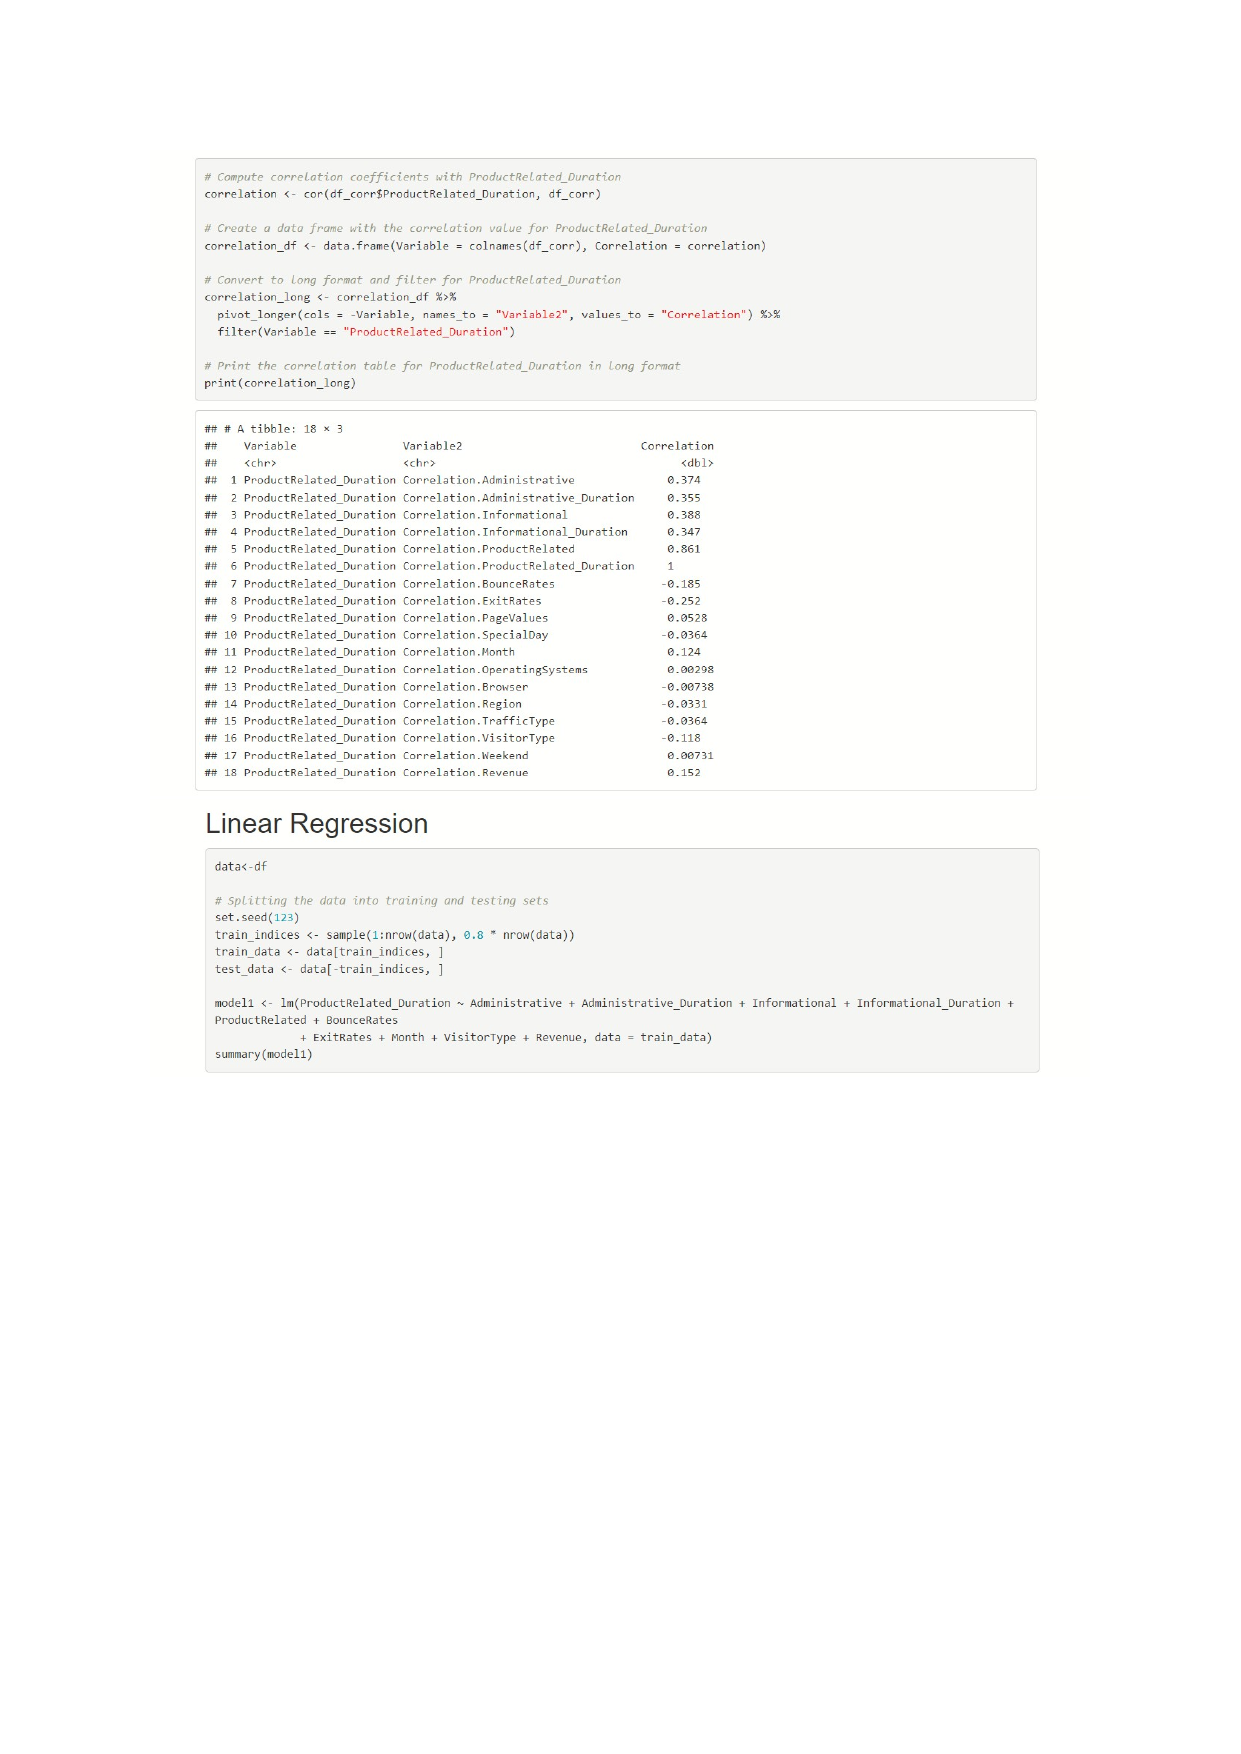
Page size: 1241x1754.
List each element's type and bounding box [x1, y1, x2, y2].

picture [150, 150, 1091, 796]
picture [150, 799, 1091, 1077]
